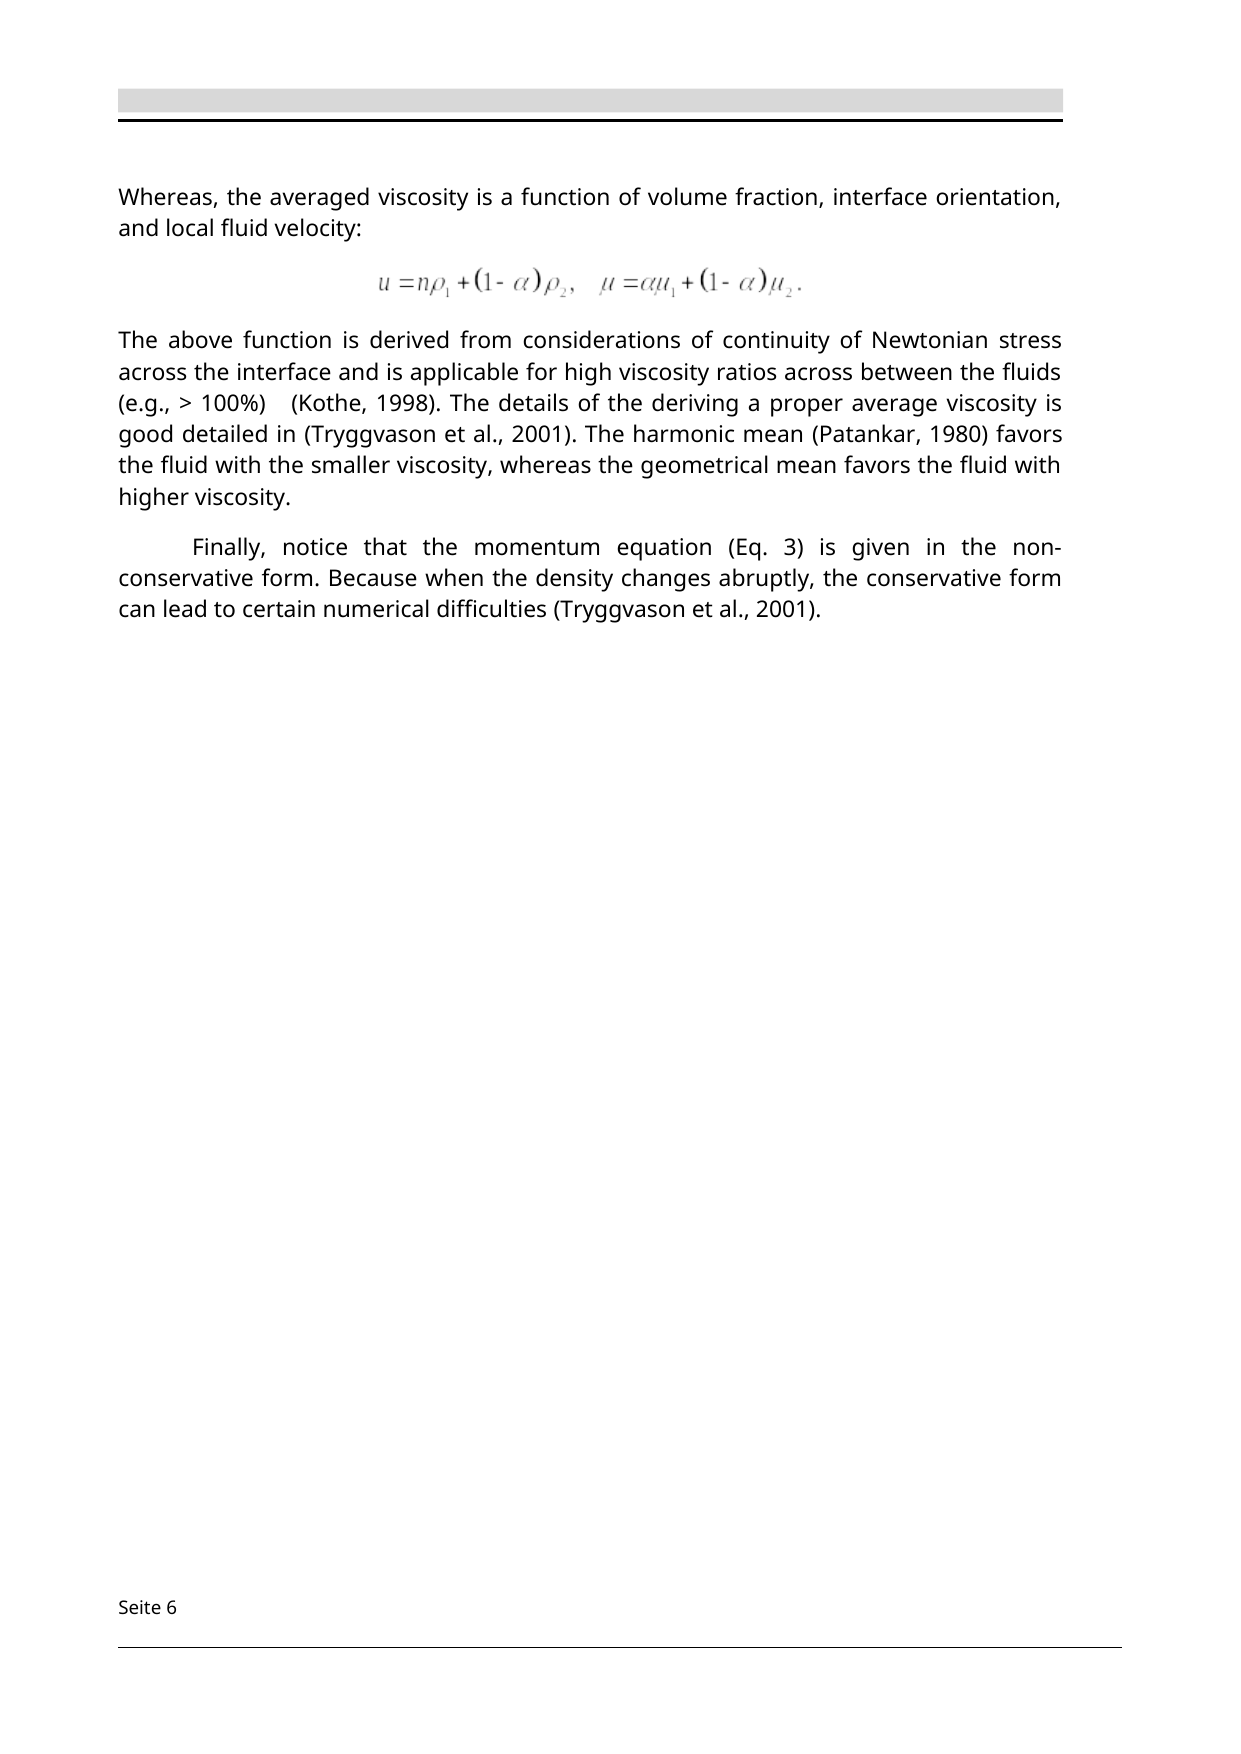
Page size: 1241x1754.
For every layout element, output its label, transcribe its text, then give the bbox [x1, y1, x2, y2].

text Finally, notice that the momentum equation (Eq. 3) is given in the non-conservative form. Because when the density changes abruptly, the conservative form can lead to certain numerical difficulties (Tryggvason et al., 2001). [118, 531, 1063, 624]
text The above function is derived from considerations of continuity of Newtonian stress across the interface and is applicable for high viscosity ratios across between the fluids (e.g., > 100%) (Kothe, 1998). The details of the deriving a proper average viscosity is good detailed in (Tryggvason et al., 2001). The harmonic mean (Patankar, 1980) favors the fluid with the smaller viscosity, whereas the geometrical mean favors the fluid with higher viscosity. [118, 324, 1063, 512]
text Whereas, the averaged viscosity is a function of volume fraction, interface orientation, and local fluid velocity: [118, 181, 1063, 243]
